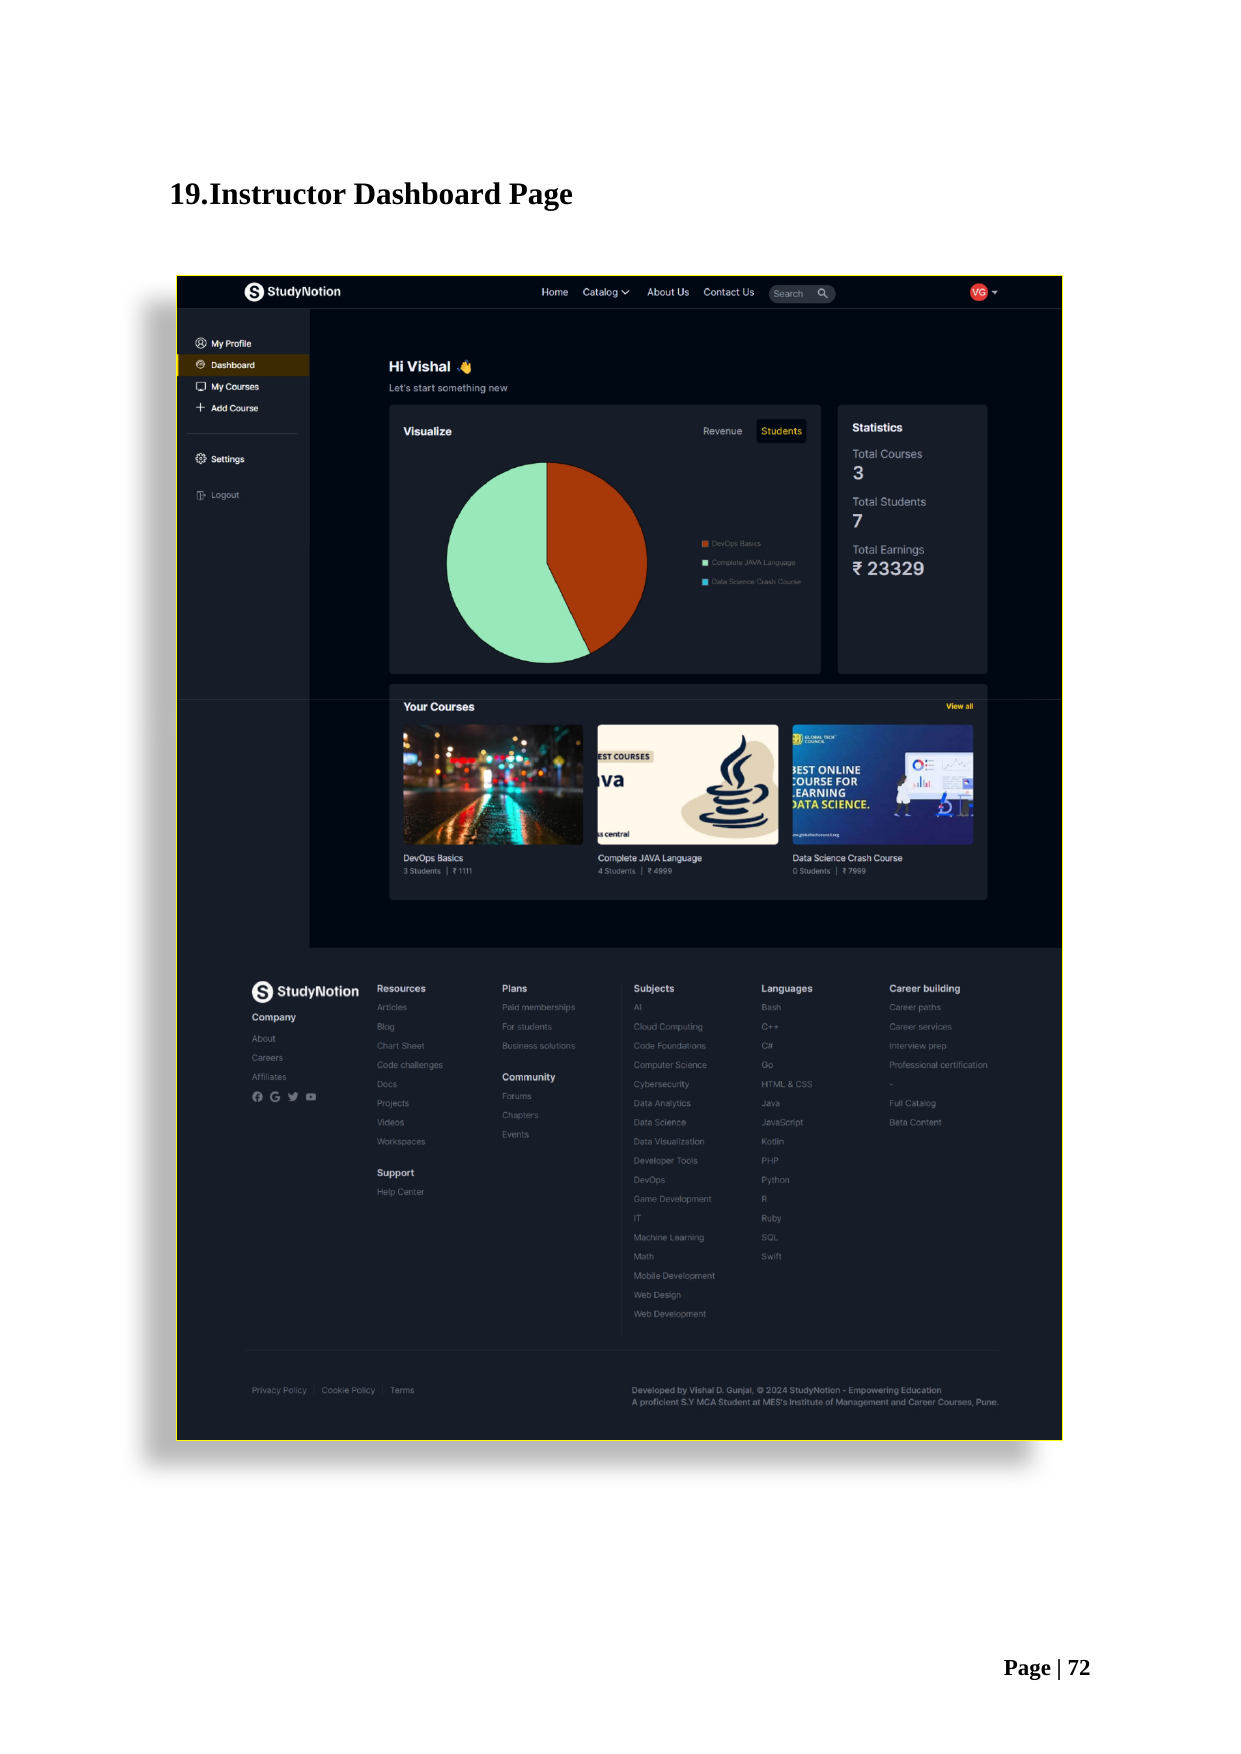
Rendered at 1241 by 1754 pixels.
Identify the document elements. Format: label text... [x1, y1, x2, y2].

picture [177, 276, 1062, 1440]
list Instructor Dashboard Page [169, 175, 1090, 211]
